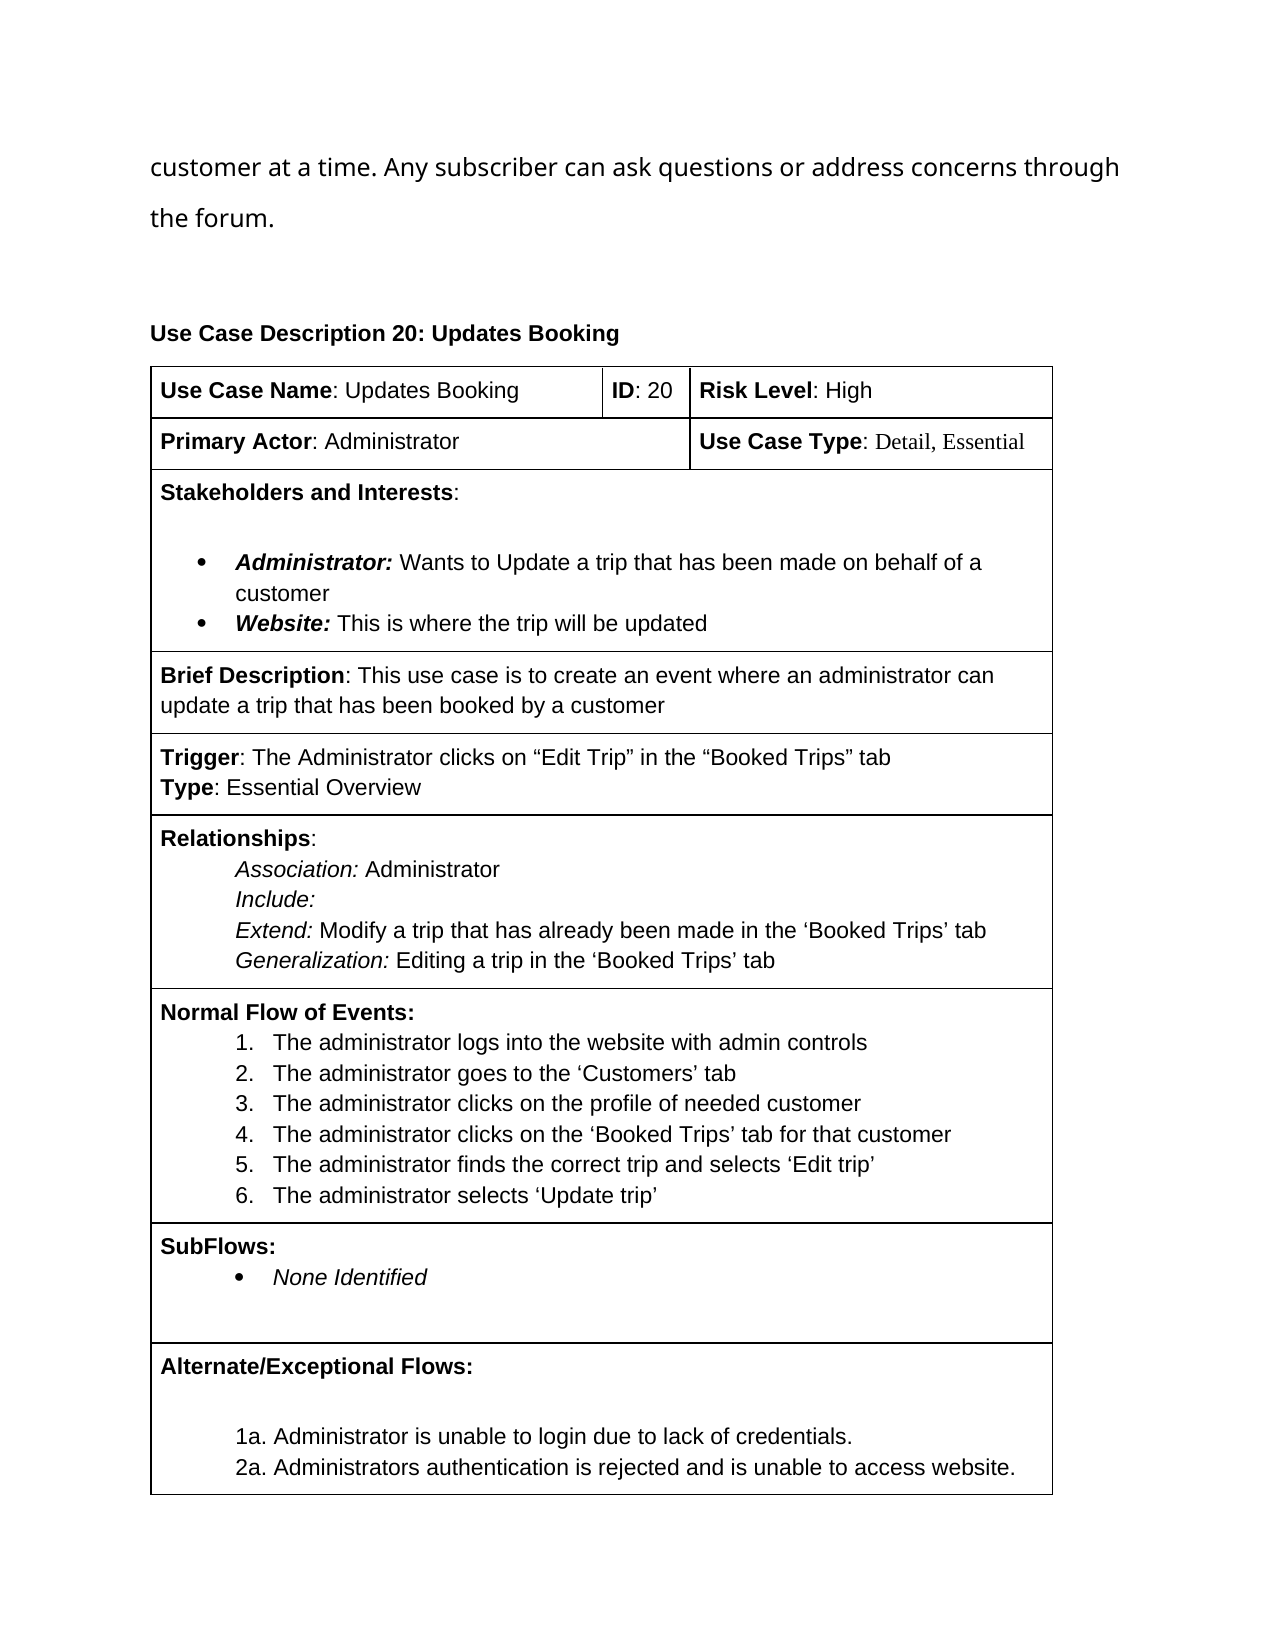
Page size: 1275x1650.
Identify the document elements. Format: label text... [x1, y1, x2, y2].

table_cell Normal Flow of Events: The administrator logs into the website with admin controls The administrator goes to the ‘Customers’ tab The administrator clicks on the profile of needed customer The administrator clicks on the ‘Booked Trips’ tab for that customer The administrator finds the correct trip and selects ‘Edit trip’ The administrator selects ‘Update trip’ [152, 989, 1052, 1222]
table_cell Stakeholders and Interests: Administrator: Wants to Update a trip that has been made on behalf of a customer Website: This is where the trip will be updated [152, 470, 1052, 651]
table_cell Relationships: Association: Administrator Include: Extend: Modify a trip that has already been made in the ‘Booked Trips’ tab Generalization: Editing a trip in the ‘Booked Trips’ tab [152, 816, 1052, 988]
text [150, 150, 1125, 235]
table_cell Use Case Type: Detail, Essential [691, 419, 1052, 468]
table_header Risk Level: High [691, 367, 1052, 417]
table_header Use Case Name: Updates Booking [152, 367, 602, 417]
table_cell SubFlows: None Identified [152, 1224, 1052, 1342]
text Use Case Description 20: Updates Booking [150, 320, 1125, 346]
table_cell Brief Description: This use case is to create an event where an administrator can update a trip that has been booked by a customer [152, 652, 1052, 732]
table_cell Trigger: The Administrator clicks on “Edit Trip” in the “Booked Trips” tab Type: Essential Overview [152, 734, 1052, 814]
table_cell Primary Actor: Administrator [152, 419, 689, 468]
table_cell Alternate/Exceptional Flows: 1a. Administrator is unable to login due to lack of credentials. 2a. Administrators authentication is rejected and is unable to access website. [152, 1344, 1052, 1494]
table_header ID: 20 [603, 367, 690, 417]
